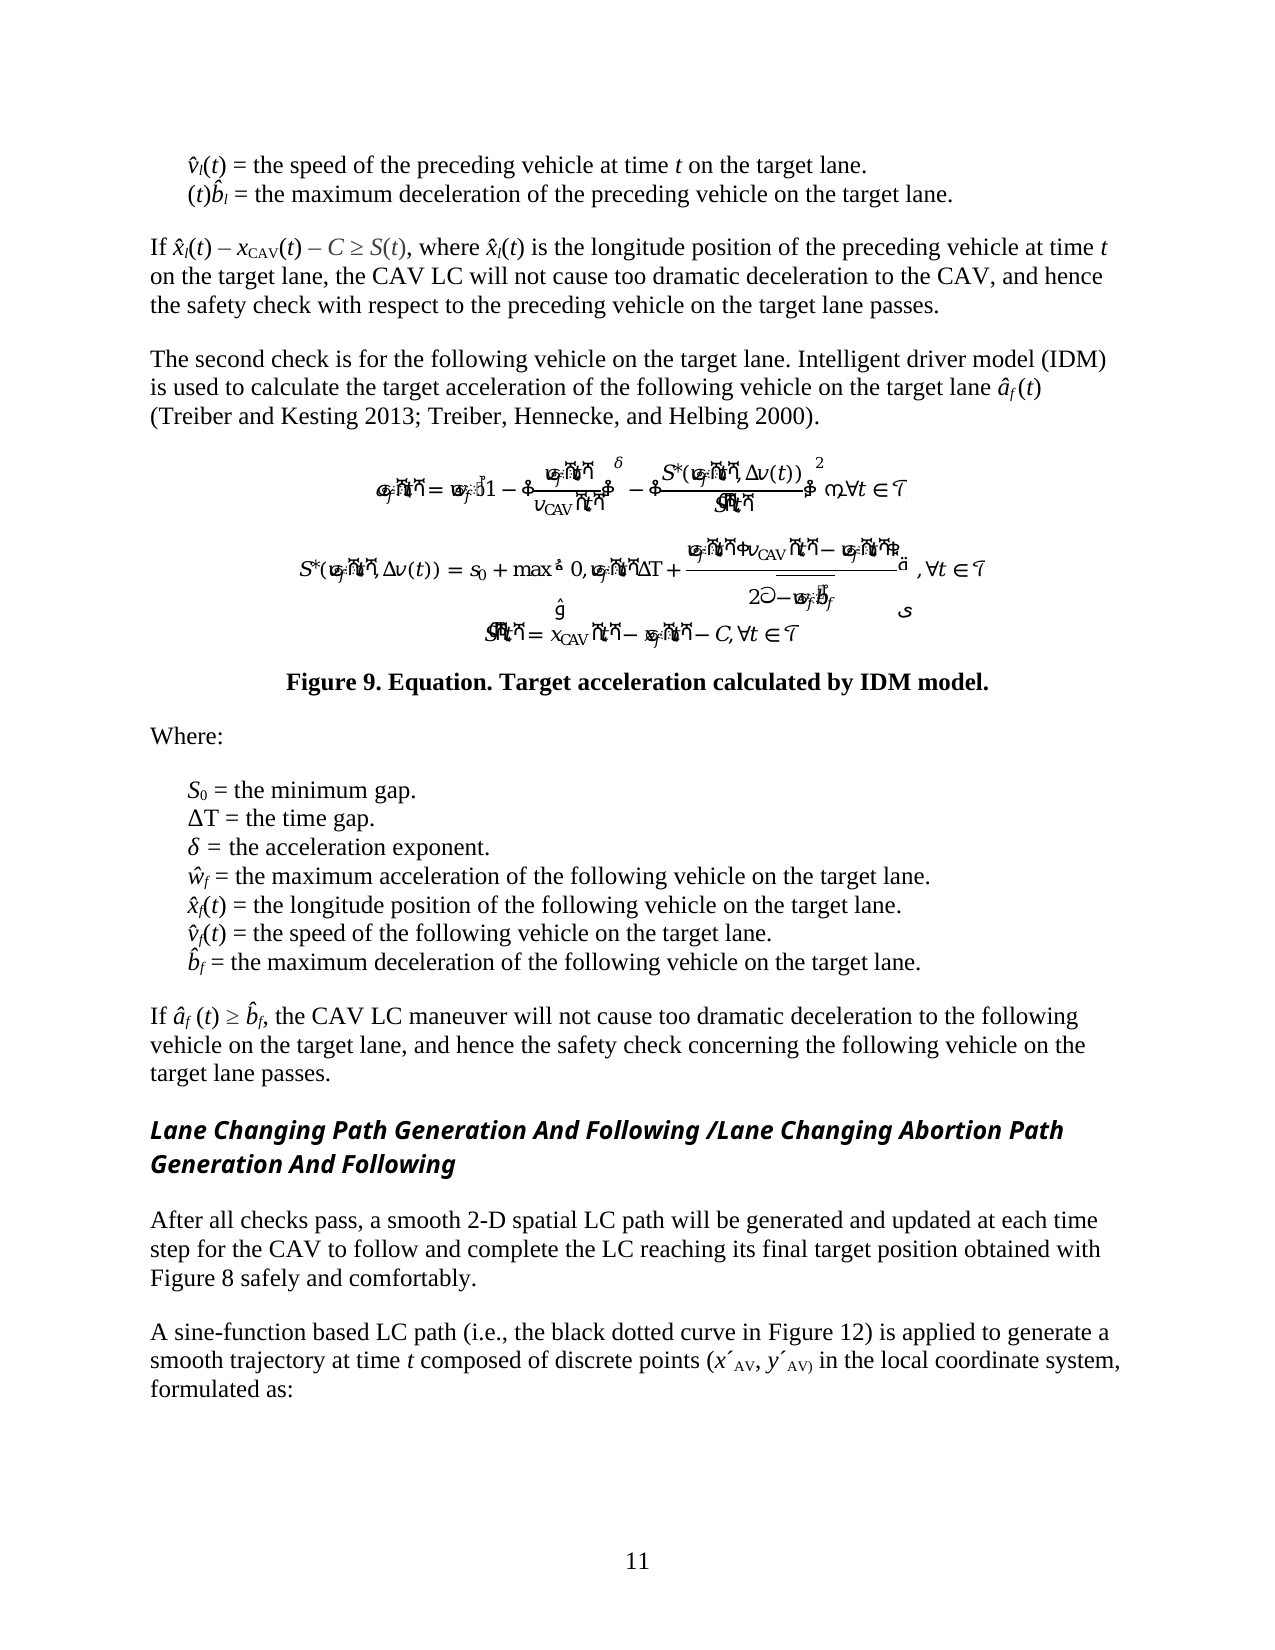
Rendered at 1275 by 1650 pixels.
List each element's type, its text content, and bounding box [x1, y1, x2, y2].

text b̂f = the maximum deceleration of the following vehicle on the target lane. [187, 947, 1125, 976]
text x̂f(t) = the longitude position of the following vehicle on the target lane. [187, 890, 1125, 918]
text δ = the acceleration exponent. [187, 832, 1125, 861]
text v̂f(t) = the speed of the following vehicle on the target lane. [187, 918, 1125, 947]
text Where: [150, 721, 1125, 750]
text If âf (t) ≥ b̂f, the CAV LC maneuver will not cause too dramatic deceleration to the following vehicle on the target lane, and hence the safety check concerning the following vehicle on the target lane passes. [150, 1001, 1125, 1087]
text A sine-function based LC path (i.e., the black dotted curve in Figure 12) is applied to generate a smooth trajectory at time t composed of discrete points (x´AV, y´AV) in the local coordinate system, formulated as: [150, 1317, 1125, 1403]
text v̂l(t) = the speed of the preceding vehicle at time t on the target lane. [187, 150, 1125, 179]
text Lane Changing Path Generation And Following /Lane Changing Abortion Path Generation And Following [150, 1112, 1125, 1180]
text ΔT = the time gap. [187, 803, 1125, 832]
text If x̂l(t) – xCAV(t) – C ≥ S(t), where x̂l(t) is the longitude position of the preceding vehicle at time t on the target lane, the CAV LC will not cause too dramatic deceleration to the CAV, and hence the safety check with respect to the preceding vehicle on the target lane passes. [150, 232, 1125, 319]
text (t)b̂l = the maximum deceleration of the preceding vehicle on the target lane. [187, 179, 1125, 207]
text After all checks pass, a smooth 2-D spatial LC path will be generated and updated at each time step for the CAV to follow and complete the LC reaching its final target position obtained with Figure 8 safely and comfortably. [150, 1205, 1125, 1292]
text The second check is for the following vehicle on the target lane. Intelligent driver model (IDM) is used to calculate the target acceleration of the following vehicle on the target lane âf (t) (Treiber and Kesting 2013; Treiber, Hennecke, and Helbing 2000). [150, 344, 1125, 430]
text ŵf = the maximum acceleration of the following vehicle on the target lane. [187, 861, 1125, 890]
text S0 = the minimum gap. [187, 775, 1125, 803]
text Figure 9. Equation. Target acceleration calculated by IDM model. [150, 667, 1125, 696]
